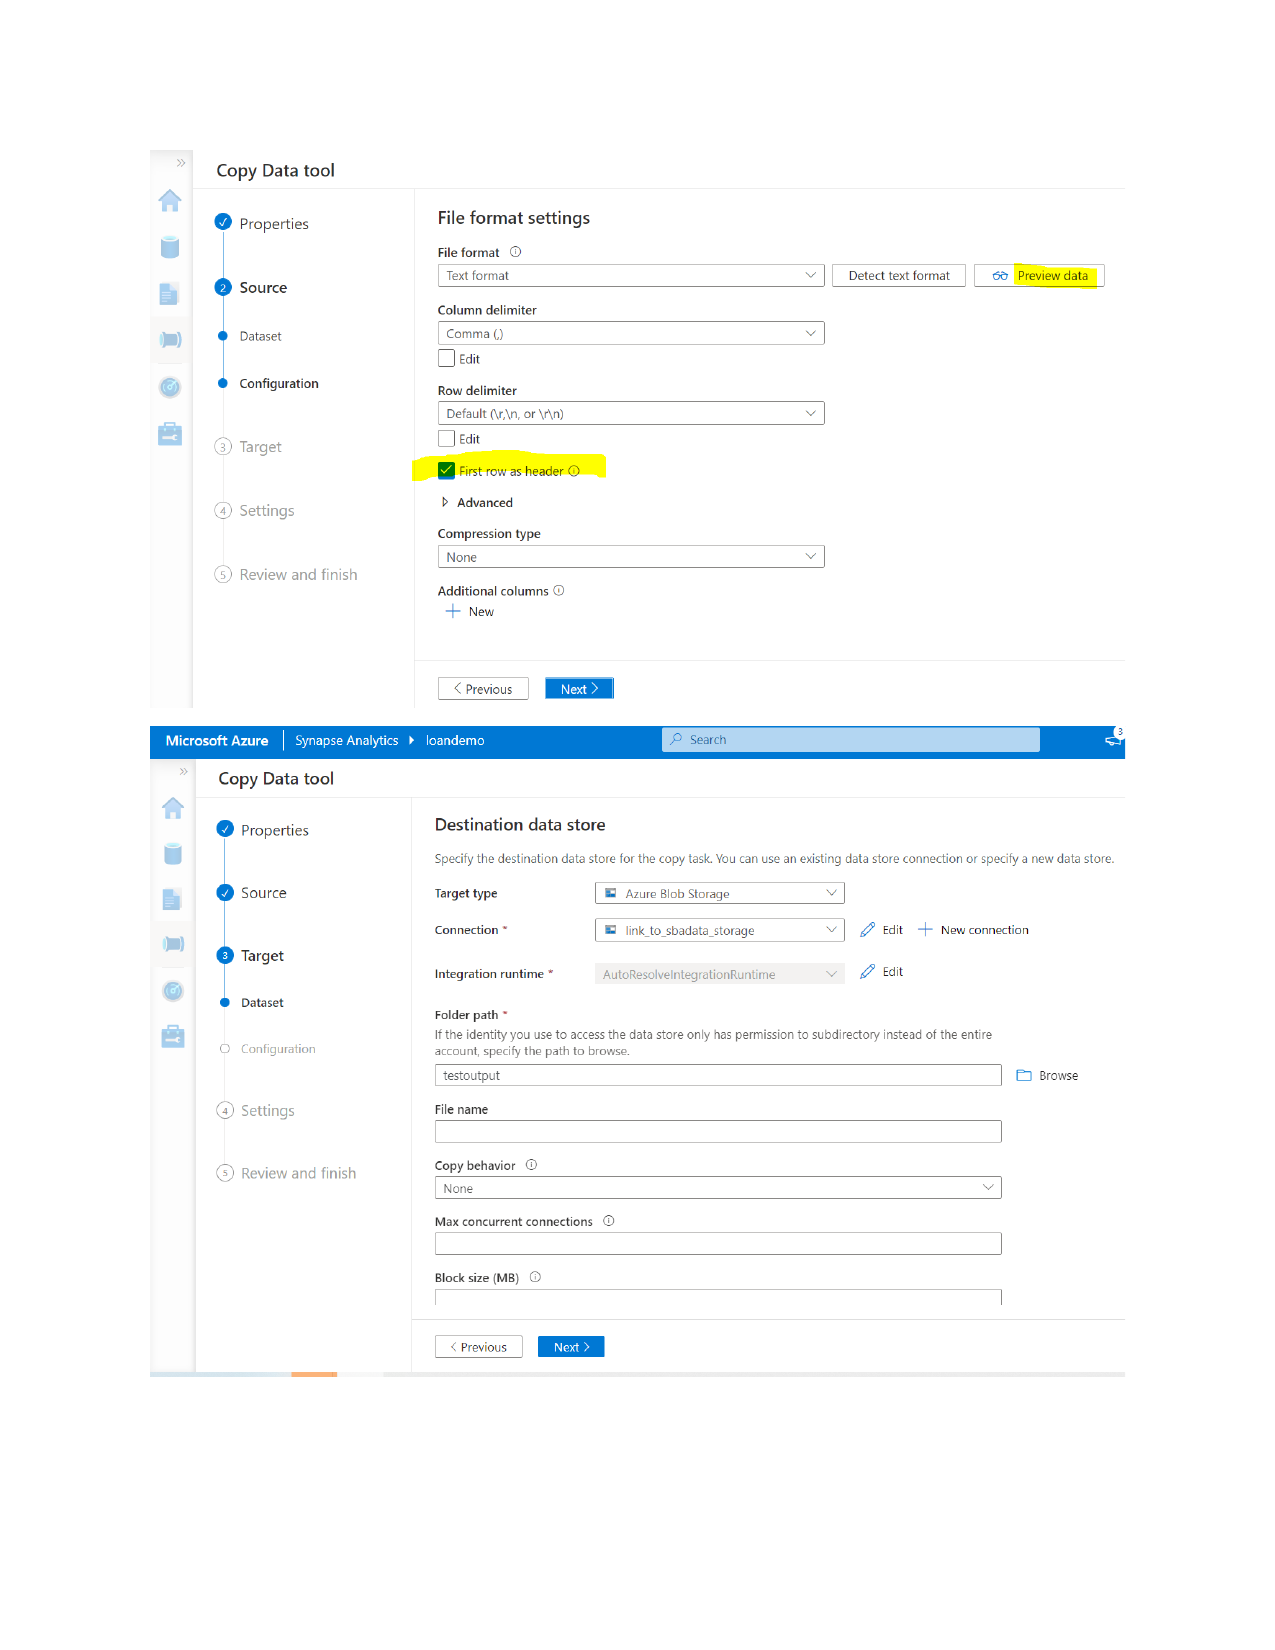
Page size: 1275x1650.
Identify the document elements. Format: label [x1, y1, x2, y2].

picture [150, 150, 1125, 708]
picture [150, 726, 1125, 1377]
